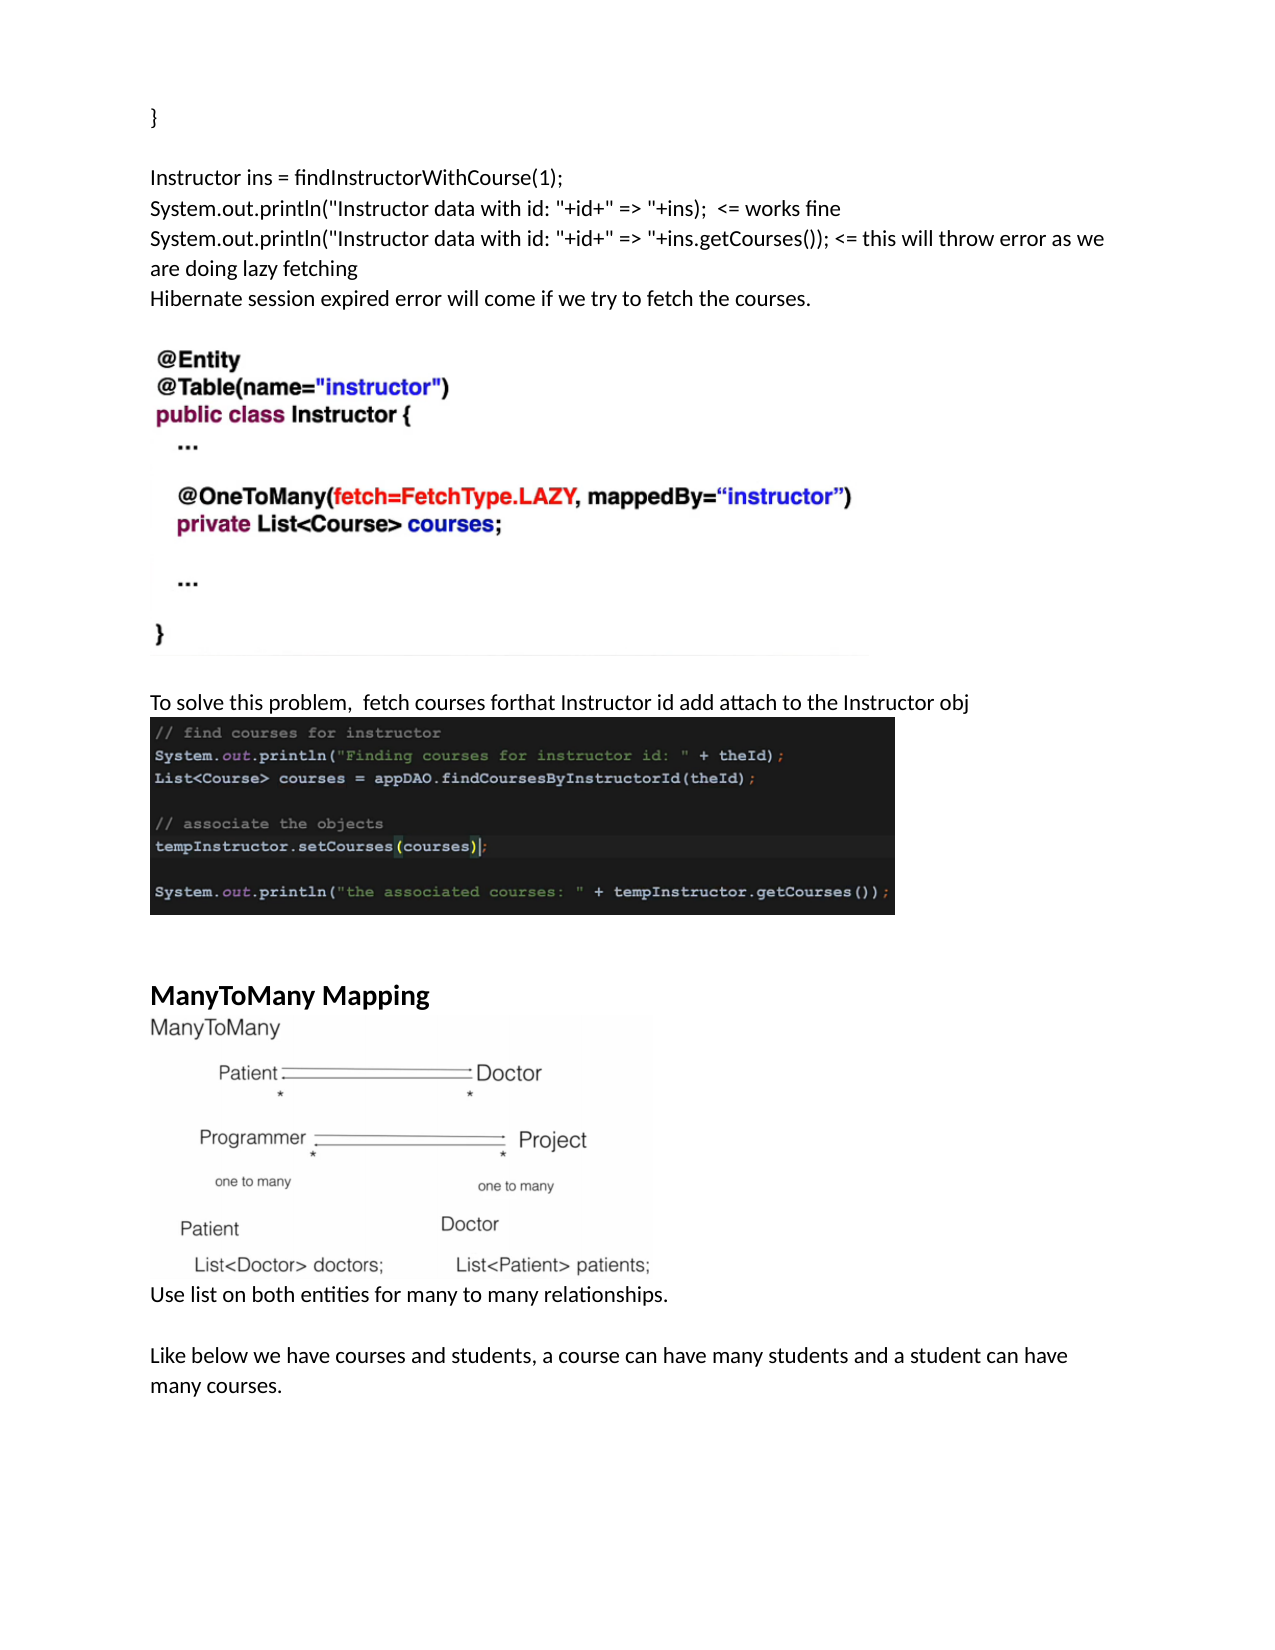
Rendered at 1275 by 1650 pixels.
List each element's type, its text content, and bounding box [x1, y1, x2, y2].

text Use list on both entities for many to many relationships. [150, 1280, 1125, 1308]
picture [150, 344, 869, 656]
text To solve this problem, fetch courses forthat Instructor id add attach to the Instructor obj [150, 688, 1125, 716]
text System.out.println("Instructor data with id: "+id+" => "+ins); <= works fine [150, 194, 1125, 222]
text Hibernate session expired error will come if we try to fetch the courses. [150, 284, 1125, 312]
picture [150, 1015, 653, 1279]
picture [150, 717, 895, 915]
text Instructor ins = findInstructorWithCourse(1); [150, 163, 1125, 192]
text Like below we have courses and students, a course can have many students and a student can have many courses. [150, 1341, 1125, 1399]
text ManyToMany Mapping [150, 977, 1125, 1013]
text System.out.println("Instructor data with id: "+id+" => "+ins.getCourses()); <= this will throw error as we are doing lazy fetching [150, 224, 1125, 282]
text } [150, 103, 1125, 131]
